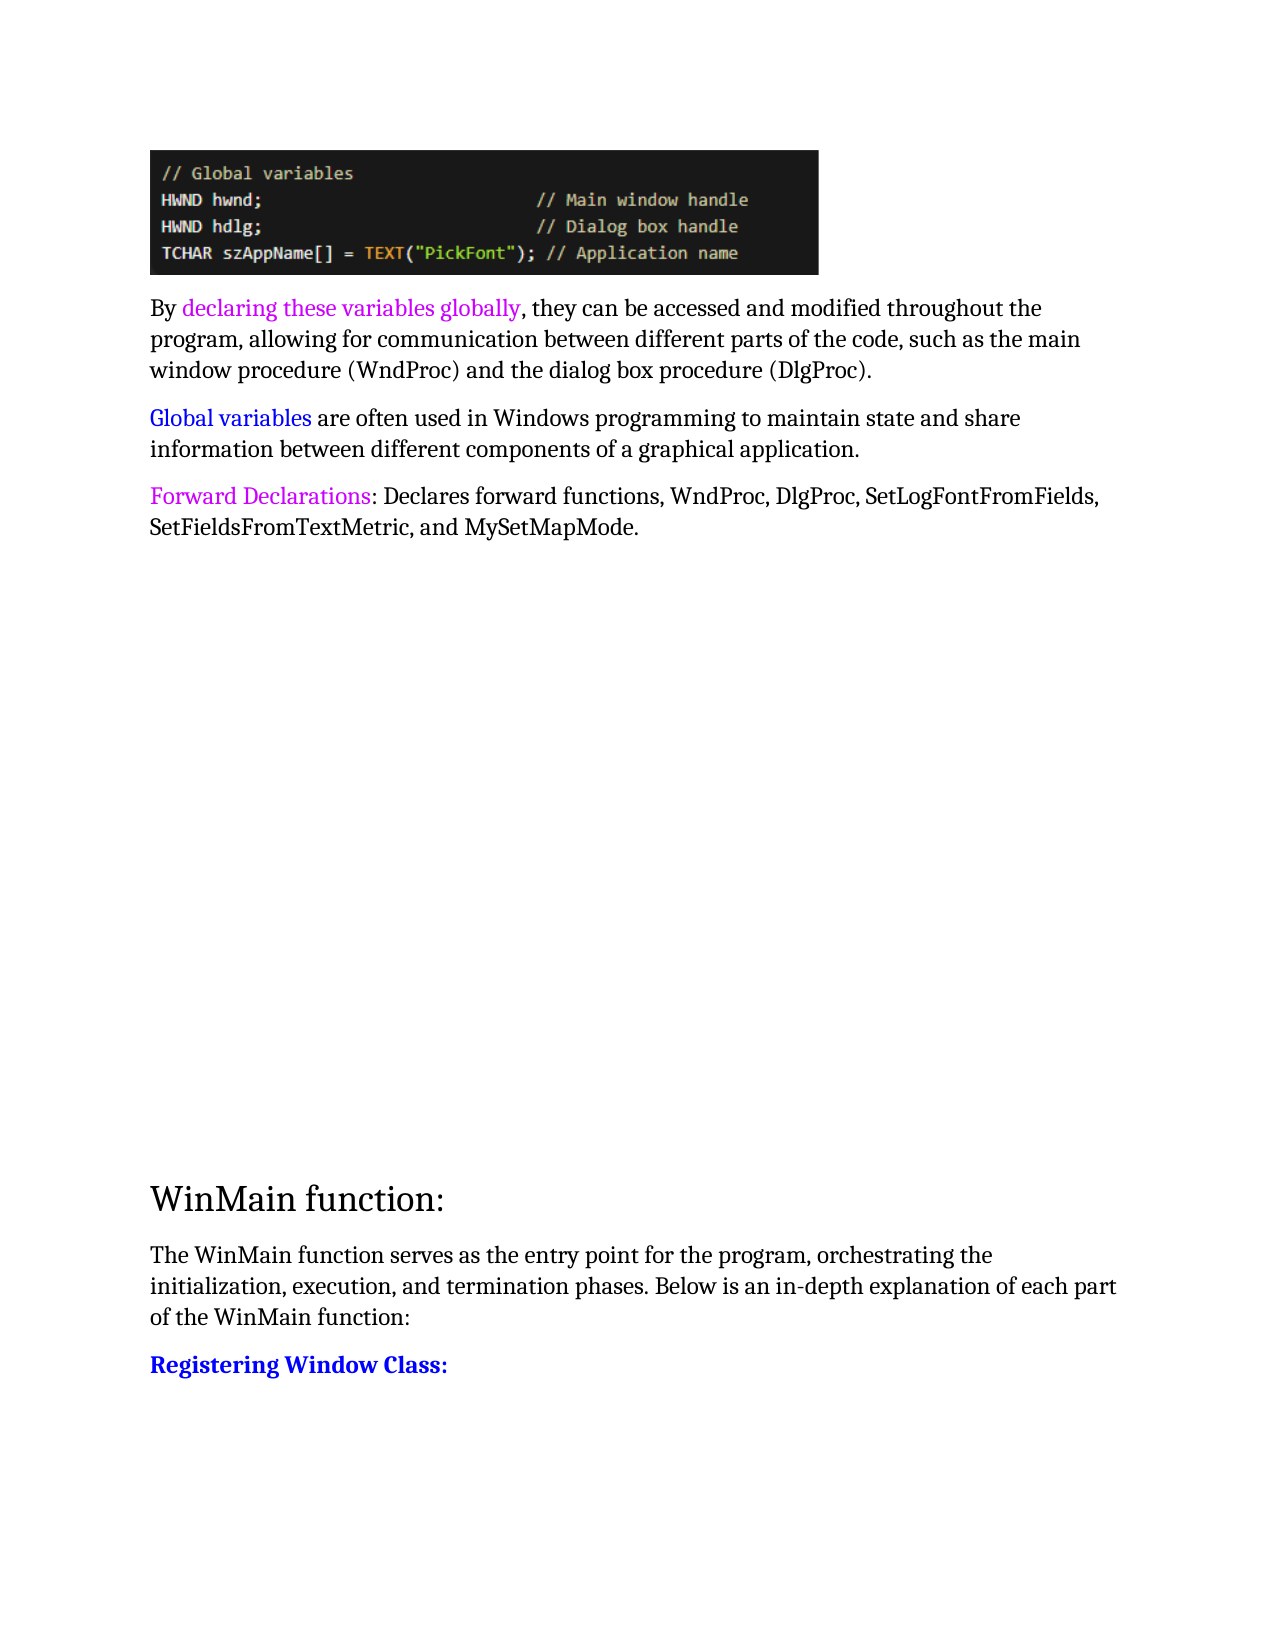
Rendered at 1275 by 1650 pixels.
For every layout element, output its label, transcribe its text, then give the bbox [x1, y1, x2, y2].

text Global variables are often used in Windows programming to maintain state and share information between different components of a graphical application. [150, 403, 1125, 463]
text Registering Window Class: [150, 1351, 1125, 1379]
text Forward Declarations: Declares forward functions, WndProc, DlgProc, SetLogFontFromFields, SetFieldsFromTextMetric, and MySetMapMode. [150, 482, 1125, 542]
picture [150, 150, 819, 275]
text By declaring these variables globally, they can be accessed and modified throughout the program, allowing for communication between different parts of the code, such as the main window procedure (WndProc) and the dialog box procedure (DlgProc). [150, 294, 1125, 384]
text WinMain function: [150, 1178, 1125, 1221]
text The WinMain function serves as the entry point for the program, orchestrating the initialization, execution, and termination phases. Below is an in-depth explanation of each part of the WinMain function: [150, 1241, 1125, 1332]
